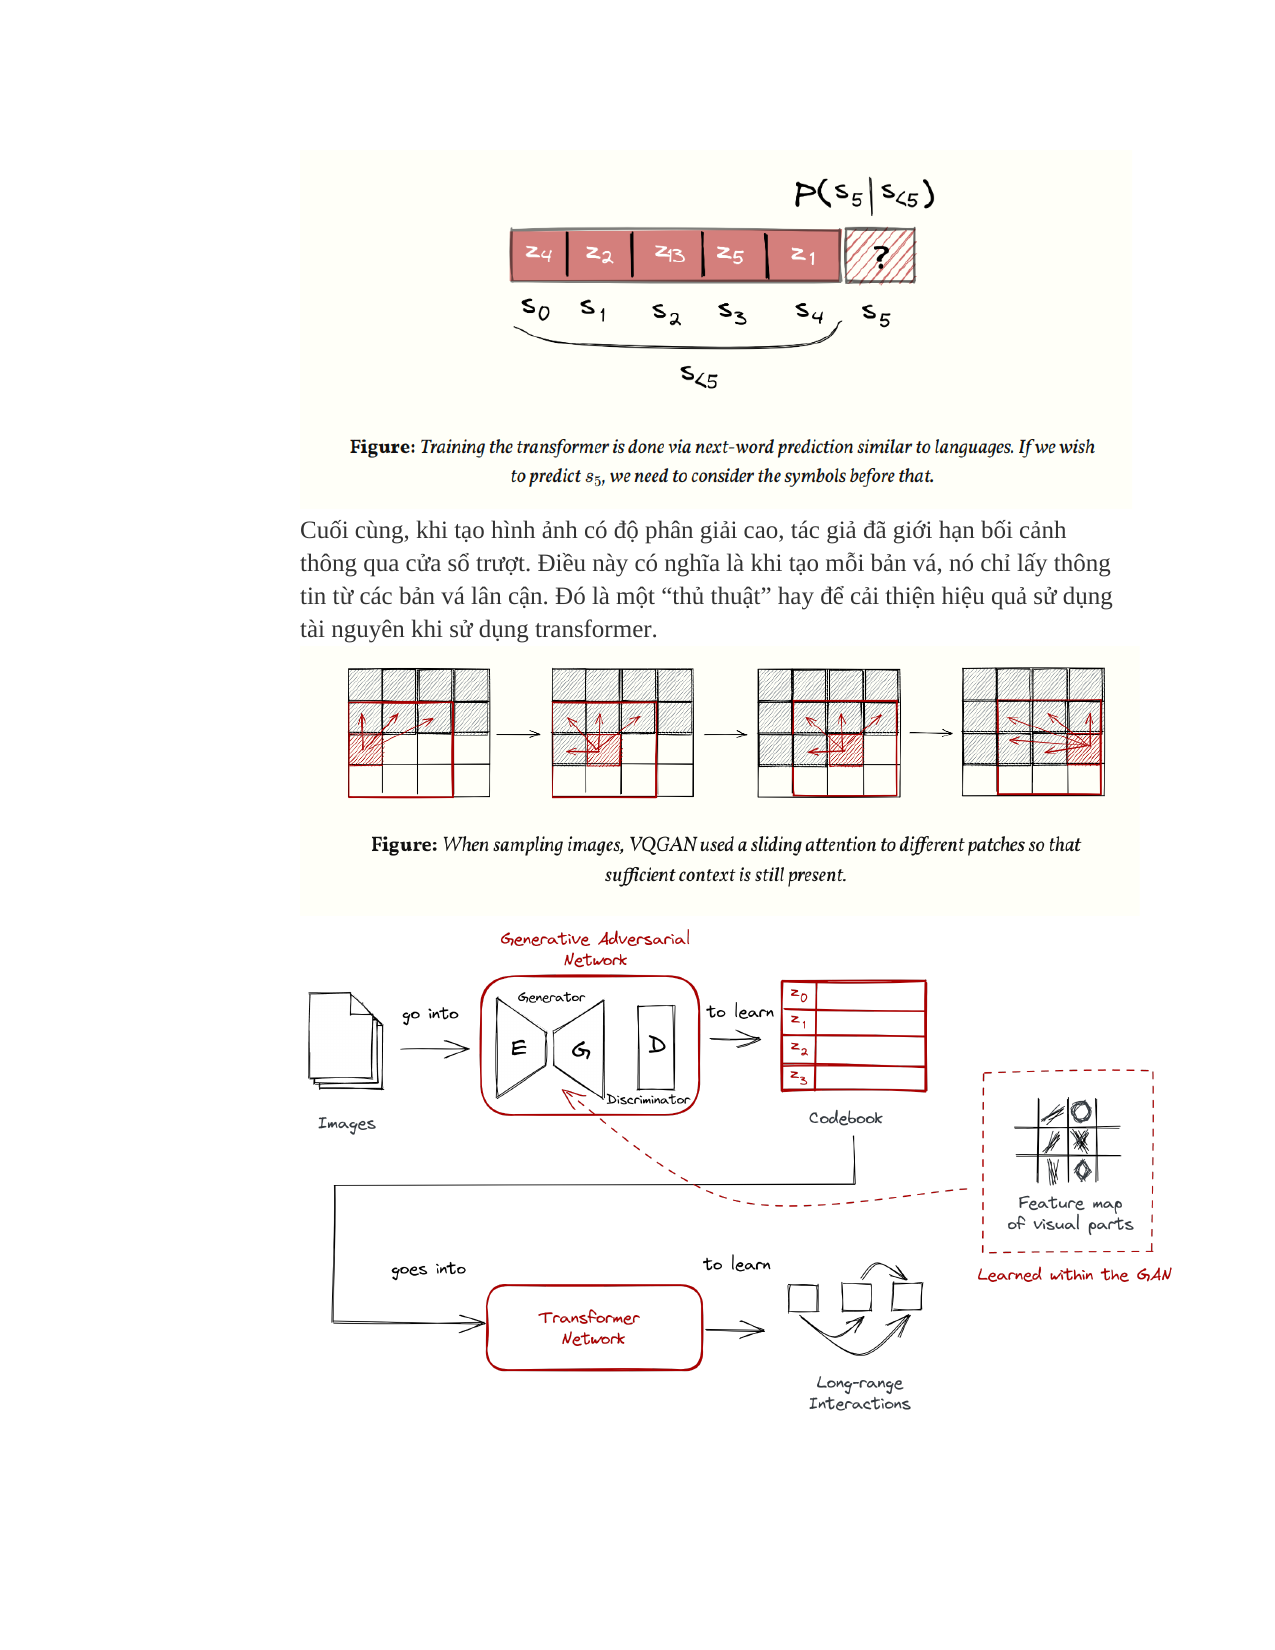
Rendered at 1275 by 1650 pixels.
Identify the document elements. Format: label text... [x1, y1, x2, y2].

picture [300, 646, 1140, 916]
picture [300, 921, 1180, 1422]
text Cuối cùng, khi tạo hình ảnh có độ phân giải cao, tác giả đã giới hạn bối cảnh thông qua cửa sổ trượt. Điều này có nghĩa là khi tạo mỗi bản vá, nó chỉ lấy thông tin từ các bản vá lân cận. Đó là một “thủ thuật” hay để cải thiện hiệu quả sử dụng tài nguyên khi sử dụng transformer. [300, 515, 1125, 642]
picture [300, 150, 1133, 509]
